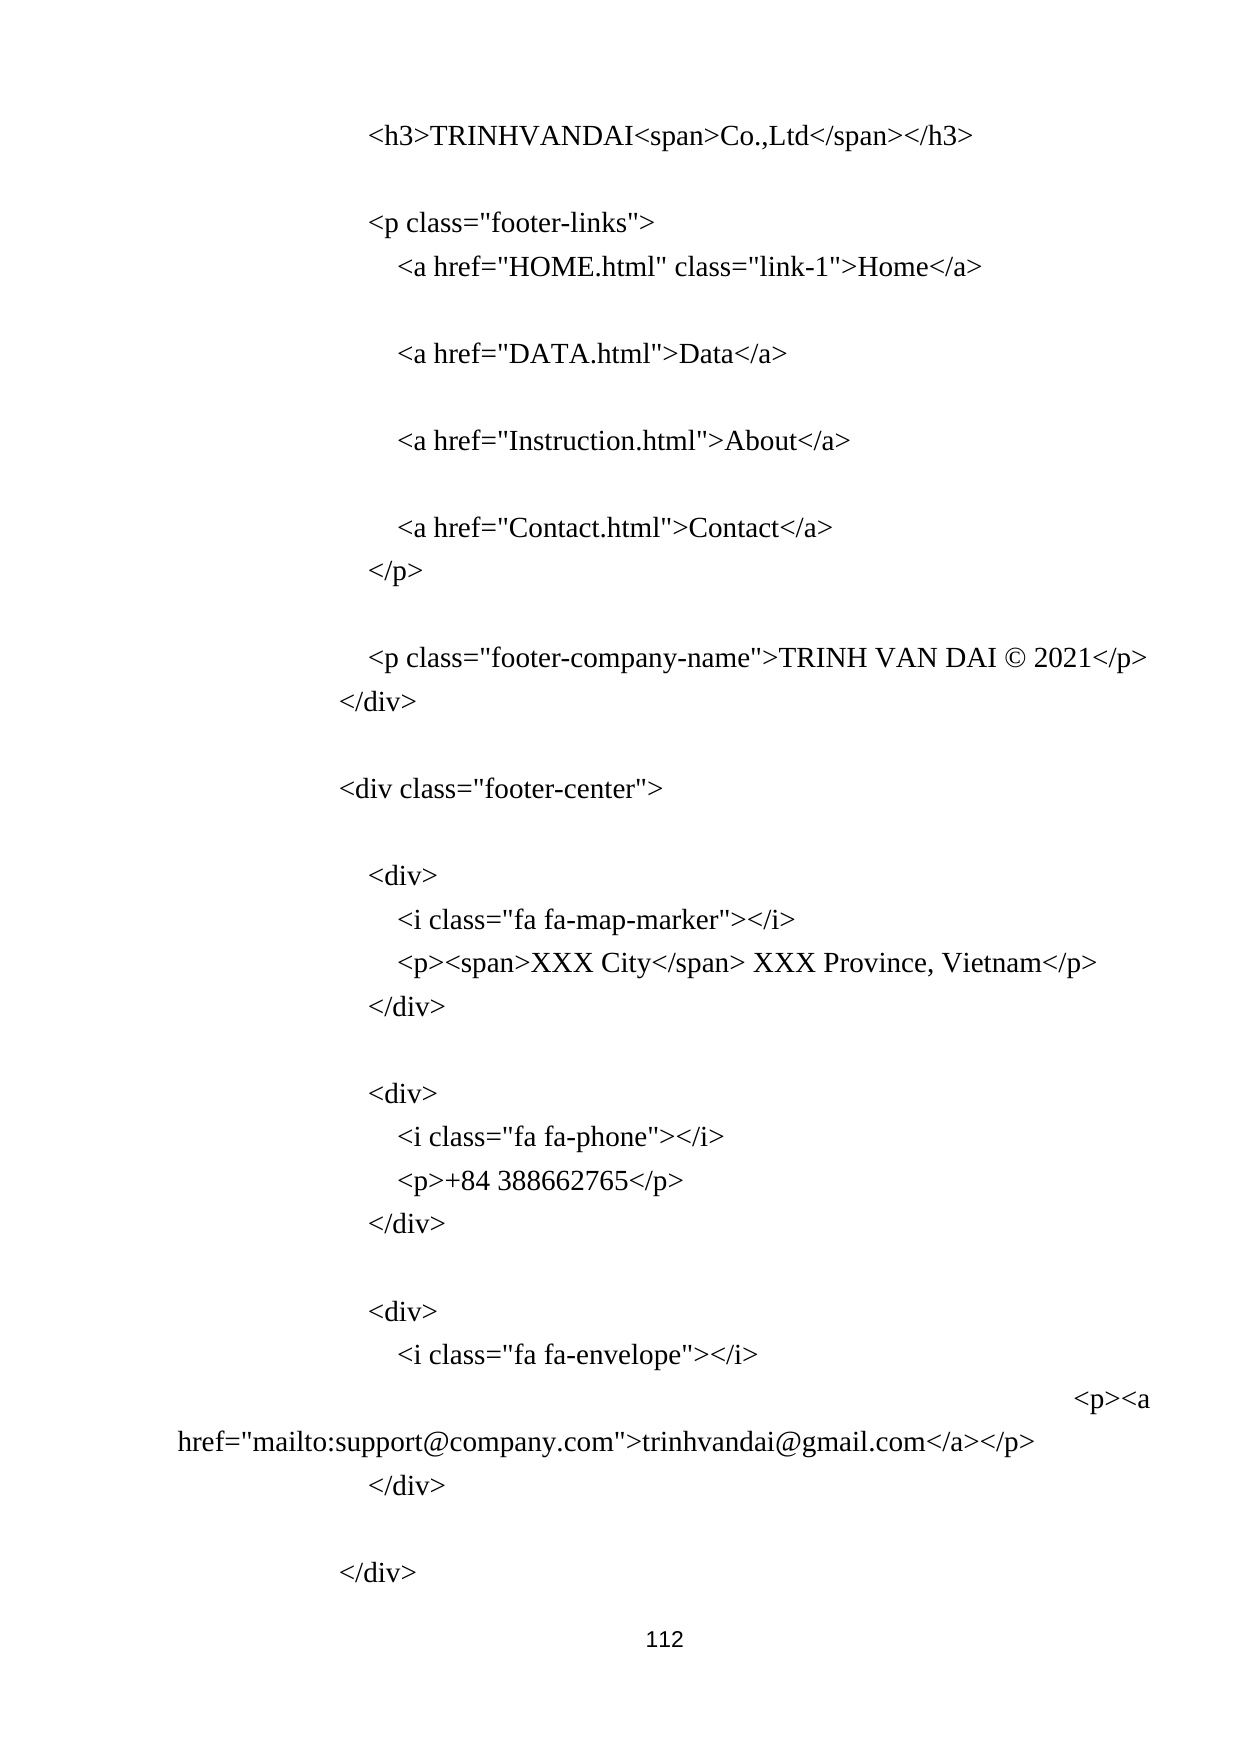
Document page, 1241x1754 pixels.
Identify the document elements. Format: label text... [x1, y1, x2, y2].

text </p> [177, 553, 1152, 587]
text <div> [177, 1076, 1152, 1109]
text <i class="fa fa-envelope"></i> [177, 1337, 1152, 1371]
text <div class="footer-center"> [177, 771, 1152, 805]
text <h3>TRINHVANDAI<span>Co.,Ltd</span></h3> [177, 118, 1152, 152]
text <a href="HOME.html" class="link-1">Home</a> [177, 249, 1152, 282]
text </div> [177, 1207, 1152, 1240]
text <p class="footer-company-name">TRINH VAN DAI © 2021</p> [177, 641, 1152, 674]
text </div> [177, 1555, 1152, 1588]
text <a href="Instruction.html">About</a> [177, 423, 1152, 456]
text <p>+84 388662765</p> [177, 1163, 1152, 1197]
text </div> [177, 684, 1152, 718]
text <p><span>XXX City</span> XXX Province, Vietnam</p> [177, 945, 1152, 979]
text <p><a href="mailto:support@company.com">trinhvandai@gmail.com</a></p> [177, 1381, 1152, 1458]
text <a href="DATA.html">Data</a> [177, 336, 1152, 369]
text <p class="footer-links"> [177, 205, 1152, 239]
text <div> [177, 858, 1152, 892]
text <i class="fa fa-phone"></i> [177, 1119, 1152, 1153]
text <div> [177, 1294, 1152, 1327]
text <a href="Contact.html">Contact</a> [177, 510, 1152, 543]
text </div> [177, 989, 1152, 1022]
text </div> [177, 1468, 1152, 1501]
text <i class="fa fa-map-marker"></i> [177, 902, 1152, 935]
